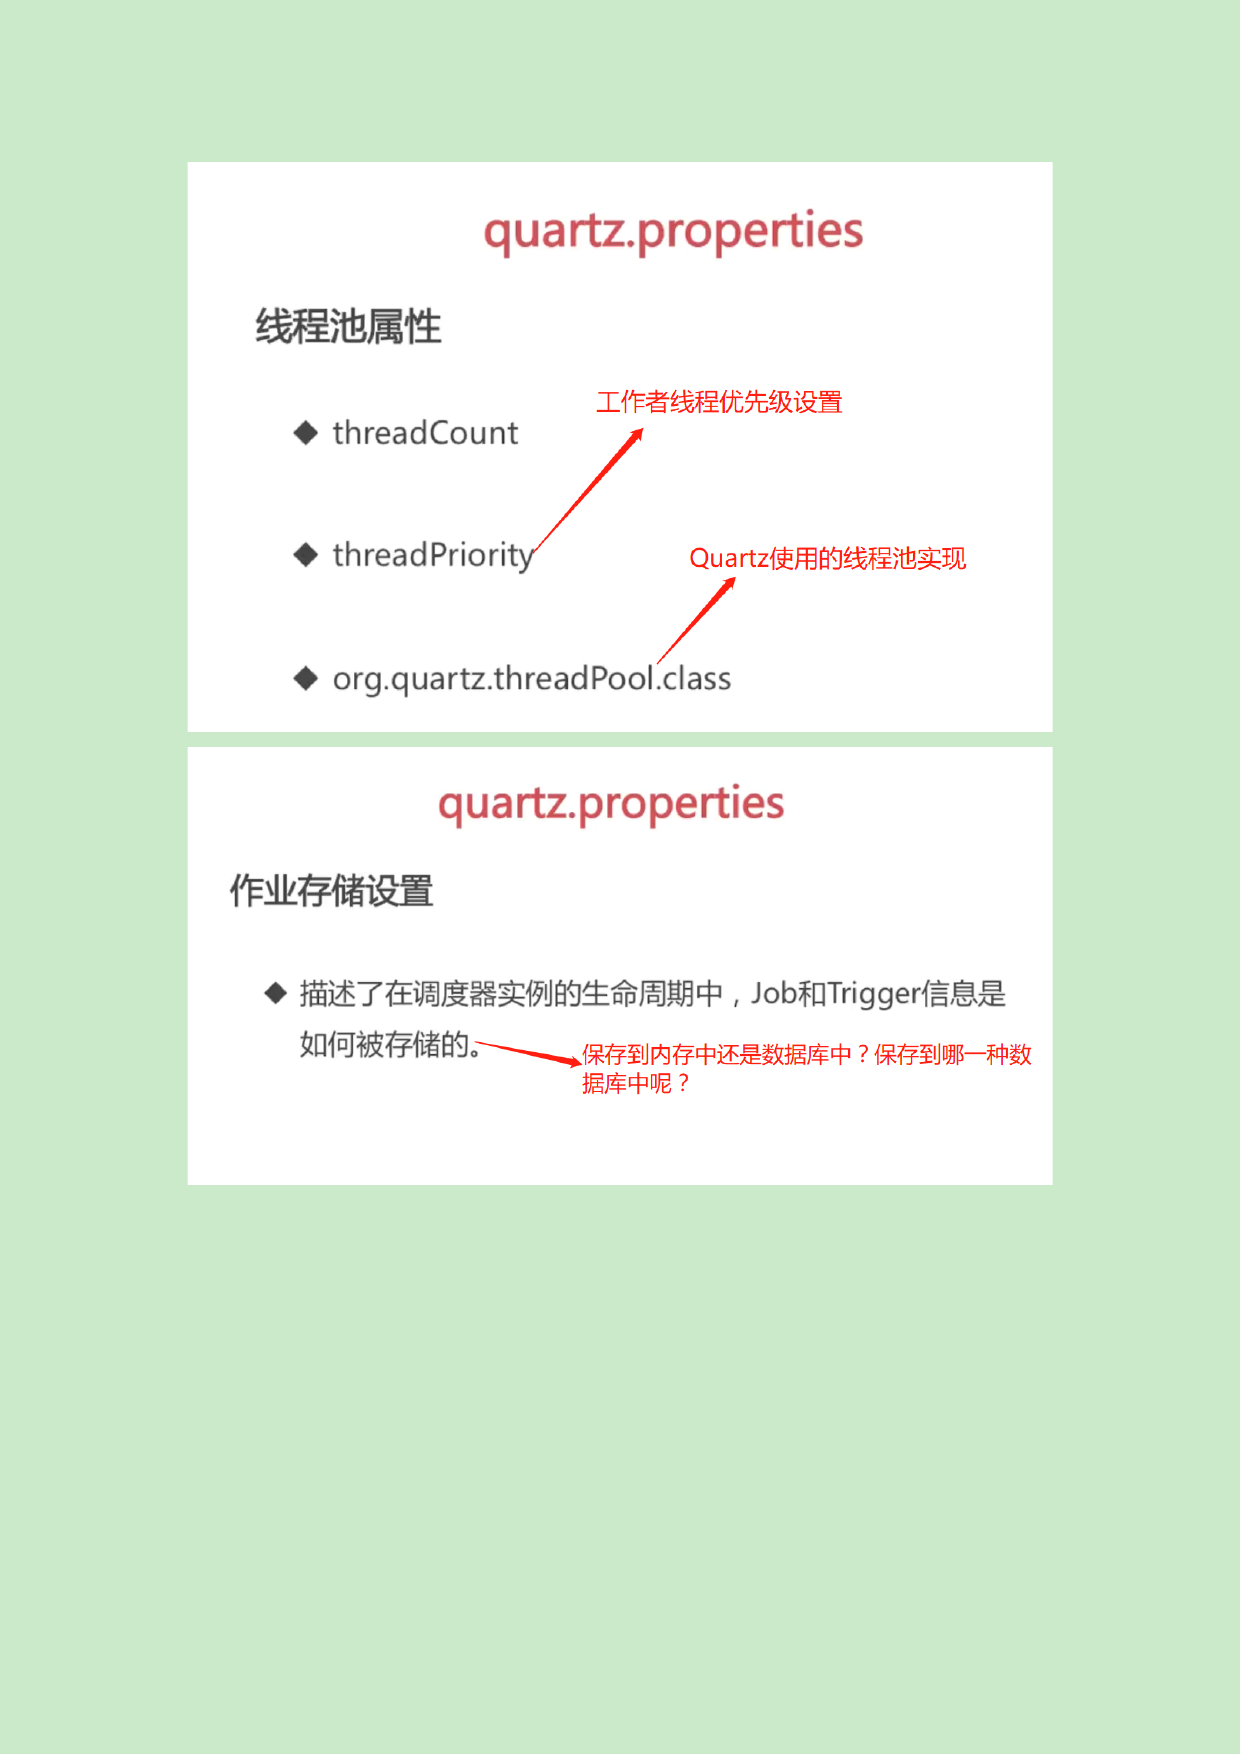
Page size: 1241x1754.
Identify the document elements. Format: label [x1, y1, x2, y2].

picture [187, 747, 1053, 1185]
picture [187, 162, 1053, 732]
